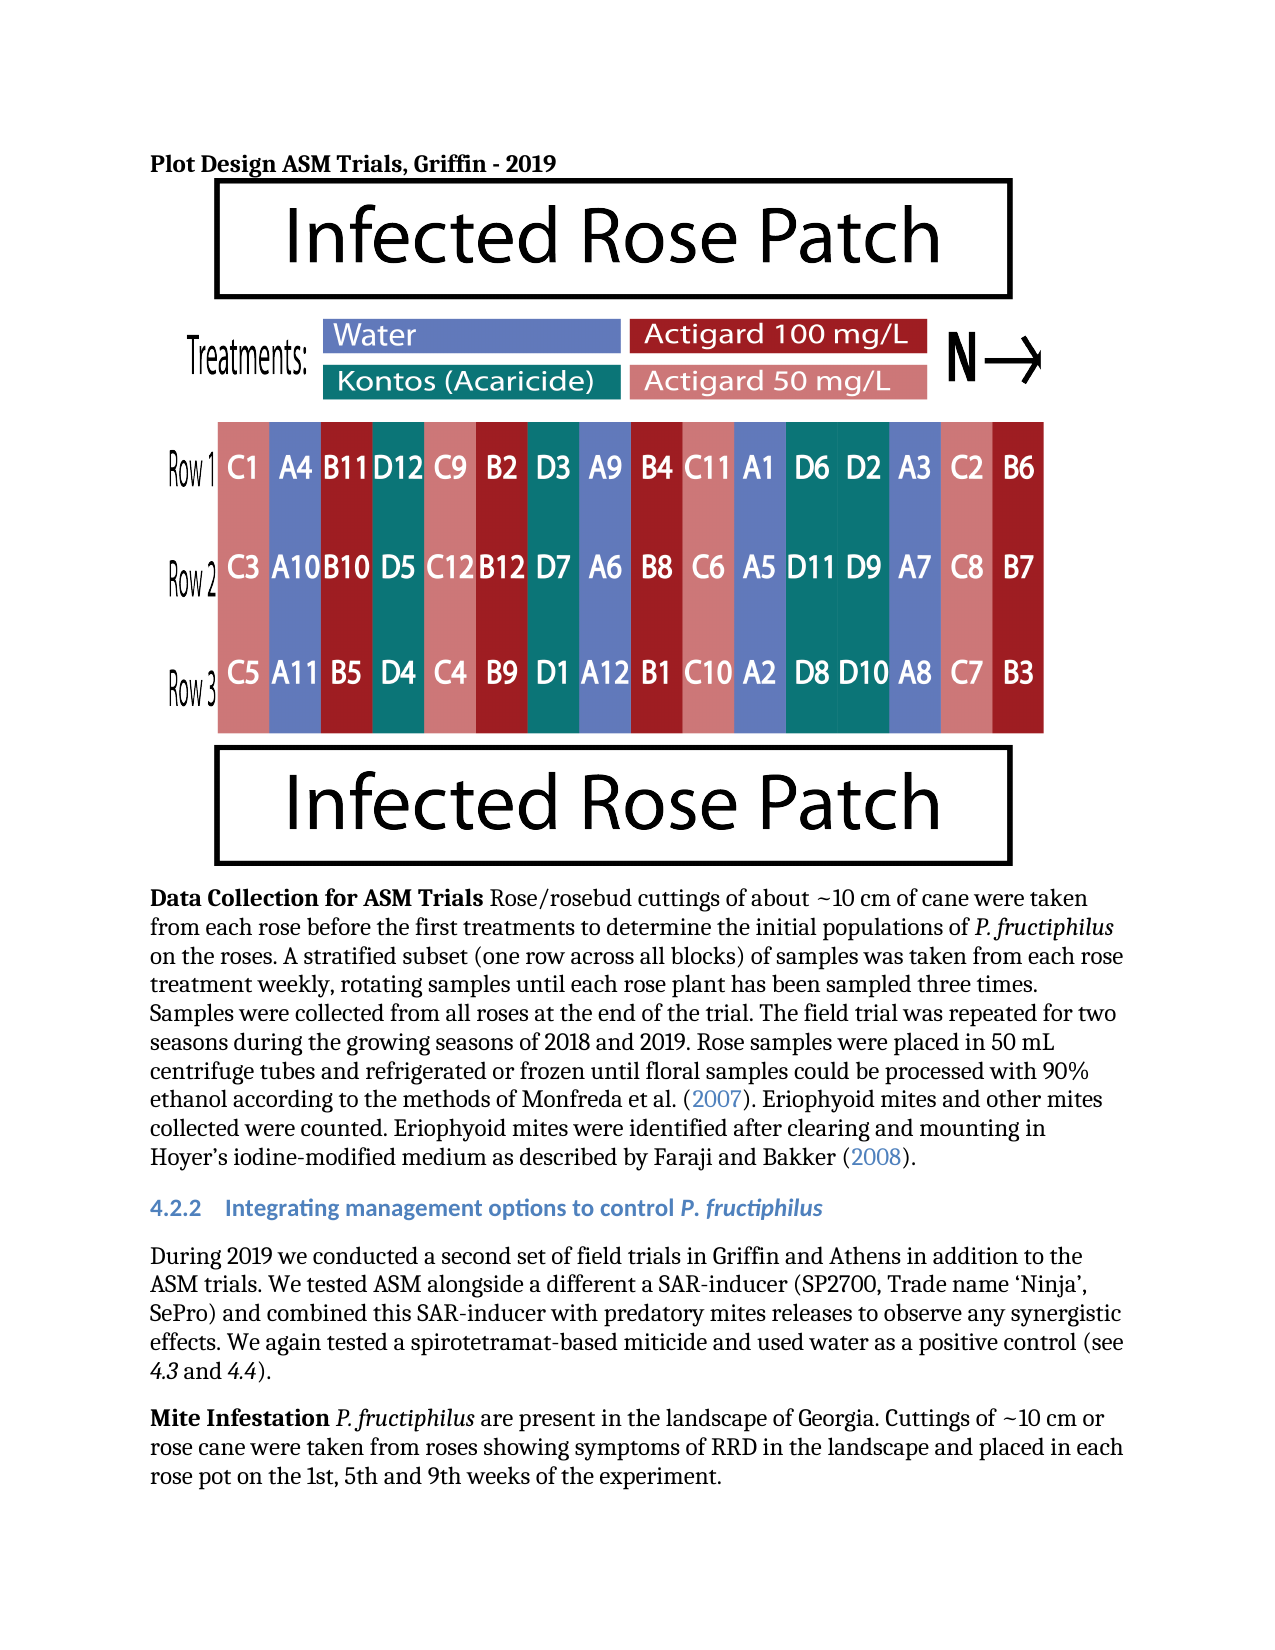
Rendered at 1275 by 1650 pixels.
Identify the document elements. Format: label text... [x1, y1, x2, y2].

text Data Collection for ASM Trials Rose/rosebud cuttings of about ~10 cm of cane were taken from each rose before the first treatments to determine the initial populations of P. fructiphilus on the roses. A stratified subset (one row across all blocks) of samples was taken from each rose treatment weekly, rotating samples until each rose plant has been sampled three times. Samples were collected from all roses at the end of the trial. The field trial was repeated for two seasons during the growing seasons of 2018 and 2019. Rose samples were placed in 50 mL centrifuge tubes and refrigerated or frozen until floral samples could be processed with 90% ethanol according to the methods of Monfreda et al. (2007). Eriophyoid mites and other mites collected were counted. Eriophyoid mites were identified after clearing and mounting in Hoyer’s iodine-modified medium as described by Faraji and Bakker (2008). [150, 884, 1125, 1172]
picture [168, 178, 1044, 866]
text Mite Infestation P. fructiphilus are present in the landscape of Georgia. Cuttings of ~10 cm or rose cane were taken from roses showing symptoms of RRD in the landscape and placed in each rose pot on the 1st, 5th and 9th weeks of the experiment. [150, 1404, 1125, 1490]
subtitle 4.2.2 Integrating management options to control P. fructiphilus [150, 1192, 1125, 1223]
text During 2019 we conducted a second set of field trials in Griffin and Athens in addition to the ASM trials. We tested ASM alongside a different a SAR-inducer (SP2700, Trade name ‘Ninja’, SePro) and combined this SAR-inducer with predatory mites releases to observe any synergistic effects. We again tested a spirotetramat-based miticide and used water as a positive control (see 4.3 and 4.4). [150, 1242, 1125, 1385]
